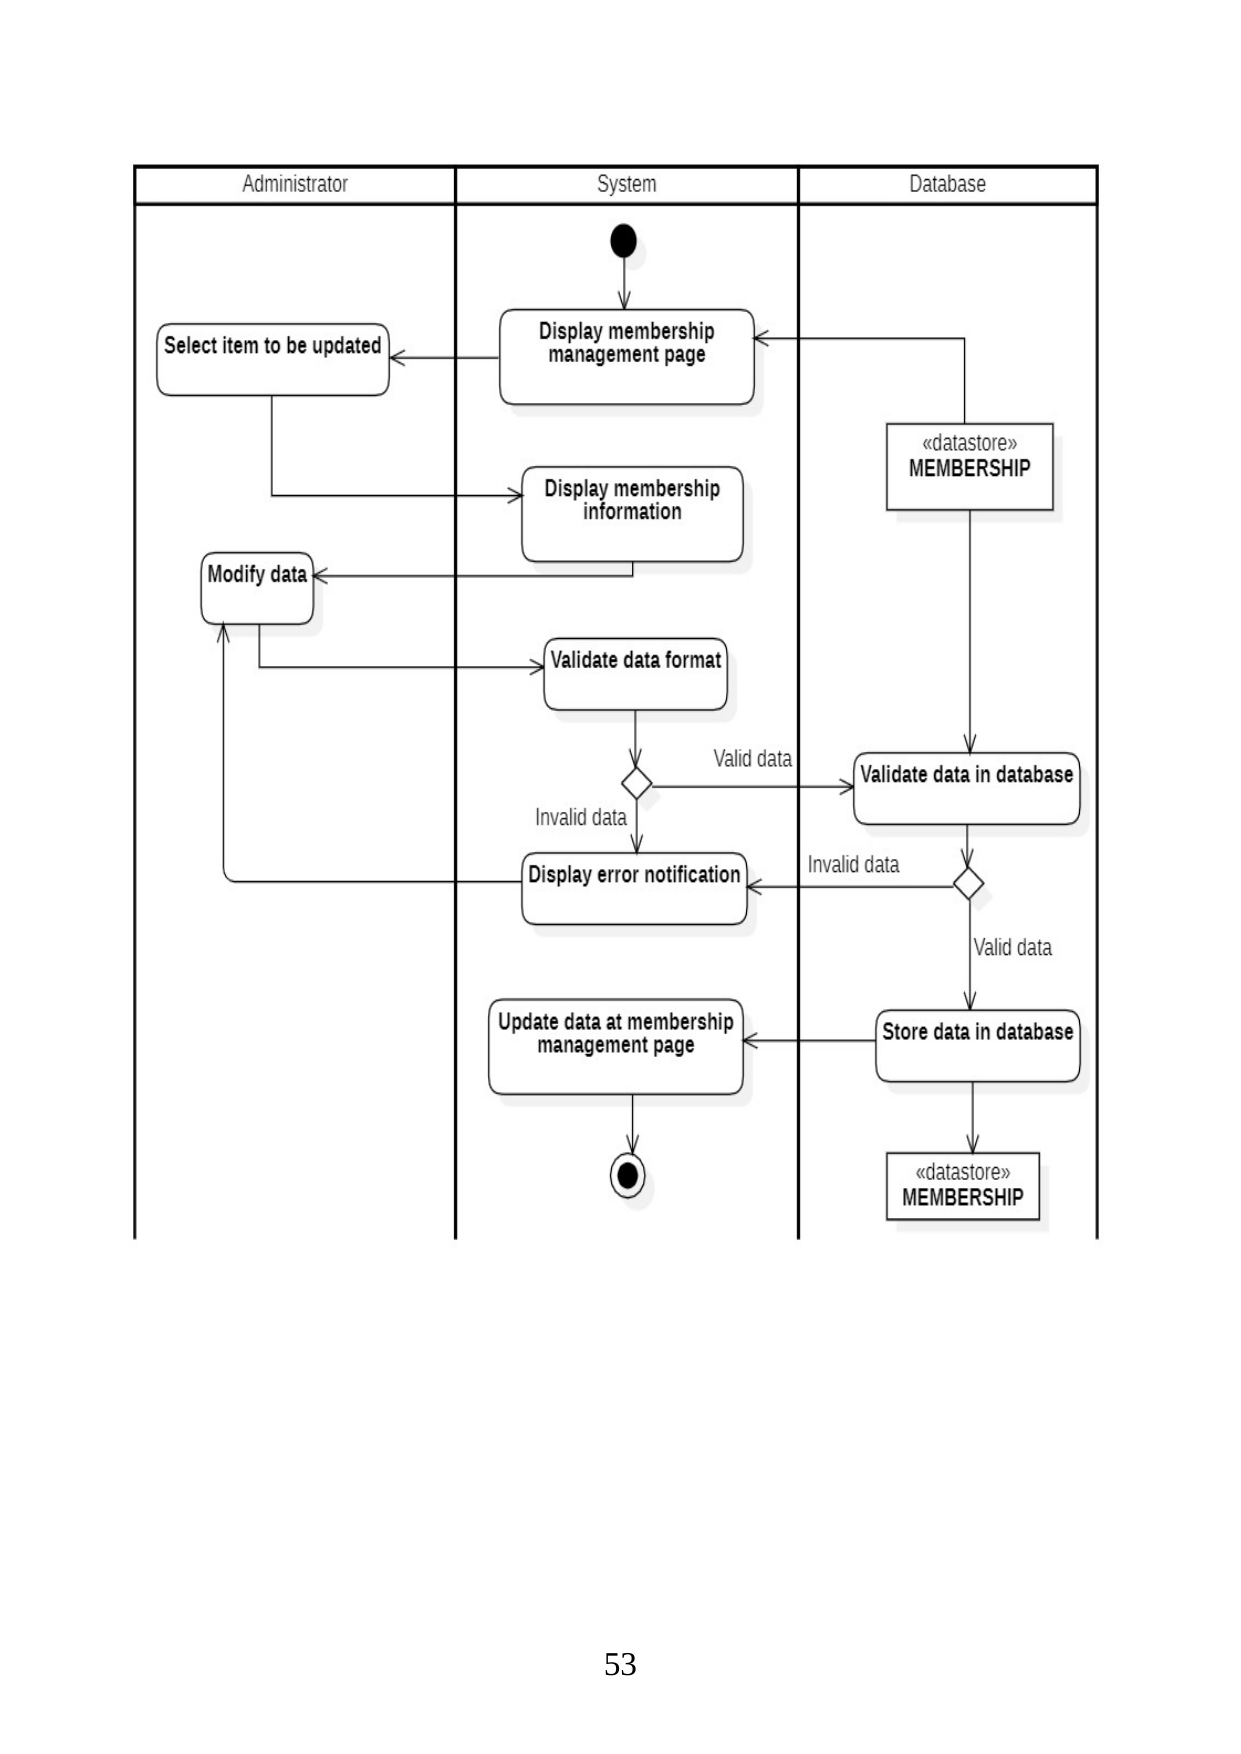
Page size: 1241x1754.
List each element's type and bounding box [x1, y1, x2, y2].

picture [121, 150, 1152, 1310]
